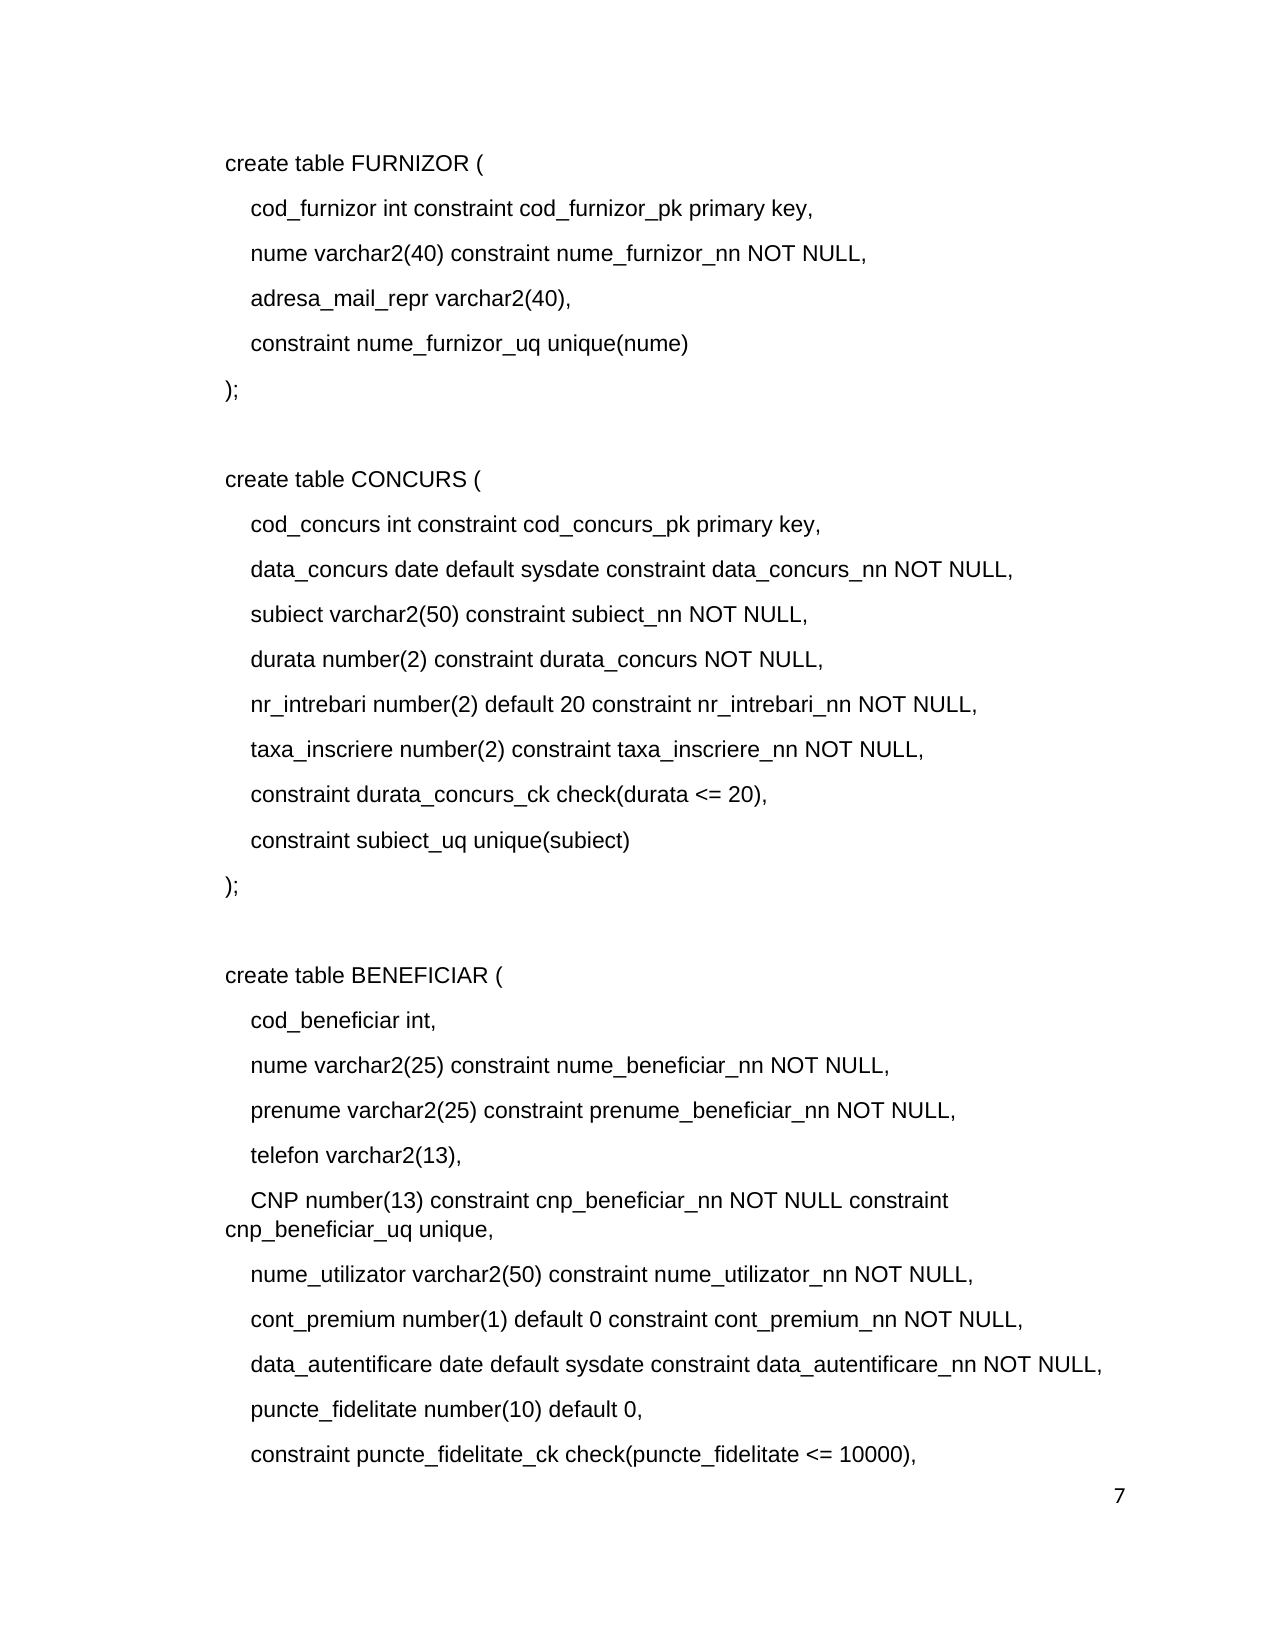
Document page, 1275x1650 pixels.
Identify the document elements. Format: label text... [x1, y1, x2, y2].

text nr_intrebari number(2) default 20 constraint nr_intrebari_nn NOT NULL, [225, 691, 1125, 718]
text cod_furnizor int constraint cod_furnizor_pk primary key, [225, 195, 1125, 221]
text cod_beneficiar int, [225, 1007, 1125, 1033]
text constraint durata_concurs_ck check(durata <= 20), [225, 781, 1125, 808]
text data_concurs date default sysdate constraint data_concurs_nn NOT NULL, [225, 556, 1125, 582]
text create table BENEFICIAR ( [225, 962, 1125, 988]
text create table CONCURS ( [225, 466, 1125, 492]
text constraint nume_furnizor_uq unique(nume) [225, 330, 1125, 357]
text ); [225, 872, 1125, 898]
text constraint puncte_fidelitate_ck check(puncte_fidelitate <= 10000), [225, 1441, 1125, 1468]
text create table FURNIZOR ( [225, 150, 1125, 176]
text puncte_fidelitate number(10) default 0, [225, 1396, 1125, 1423]
text data_autentificare date default sysdate constraint data_autentificare_nn NOT NULL, [225, 1351, 1125, 1377]
text ); [225, 376, 1125, 402]
text taxa_inscriere number(2) constraint taxa_inscriere_nn NOT NULL, [225, 736, 1125, 763]
text prenume varchar2(25) constraint prenume_beneficiar_nn NOT NULL, [225, 1097, 1125, 1123]
text durata number(2) constraint durata_concurs NOT NULL, [225, 646, 1125, 672]
text cod_concurs int constraint cod_concurs_pk primary key, [225, 511, 1125, 537]
text nume_utilizator varchar2(50) constraint nume_utilizator_nn NOT NULL, [225, 1261, 1125, 1287]
text CNP number(13) constraint cnp_beneficiar_nn NOT NULL constraint cnp_beneficiar_uq unique, [225, 1187, 1125, 1242]
text nume varchar2(40) constraint nume_furnizor_nn NOT NULL, [225, 240, 1125, 267]
text nume varchar2(25) constraint nume_beneficiar_nn NOT NULL, [225, 1052, 1125, 1078]
text cont_premium number(1) default 0 constraint cont_premium_nn NOT NULL, [225, 1306, 1125, 1332]
text adresa_mail_repr varchar2(40), [225, 285, 1125, 312]
text subiect varchar2(50) constraint subiect_nn NOT NULL, [225, 601, 1125, 627]
text telefon varchar2(13), [225, 1142, 1125, 1169]
text constraint subiect_uq unique(subiect) [225, 827, 1125, 853]
